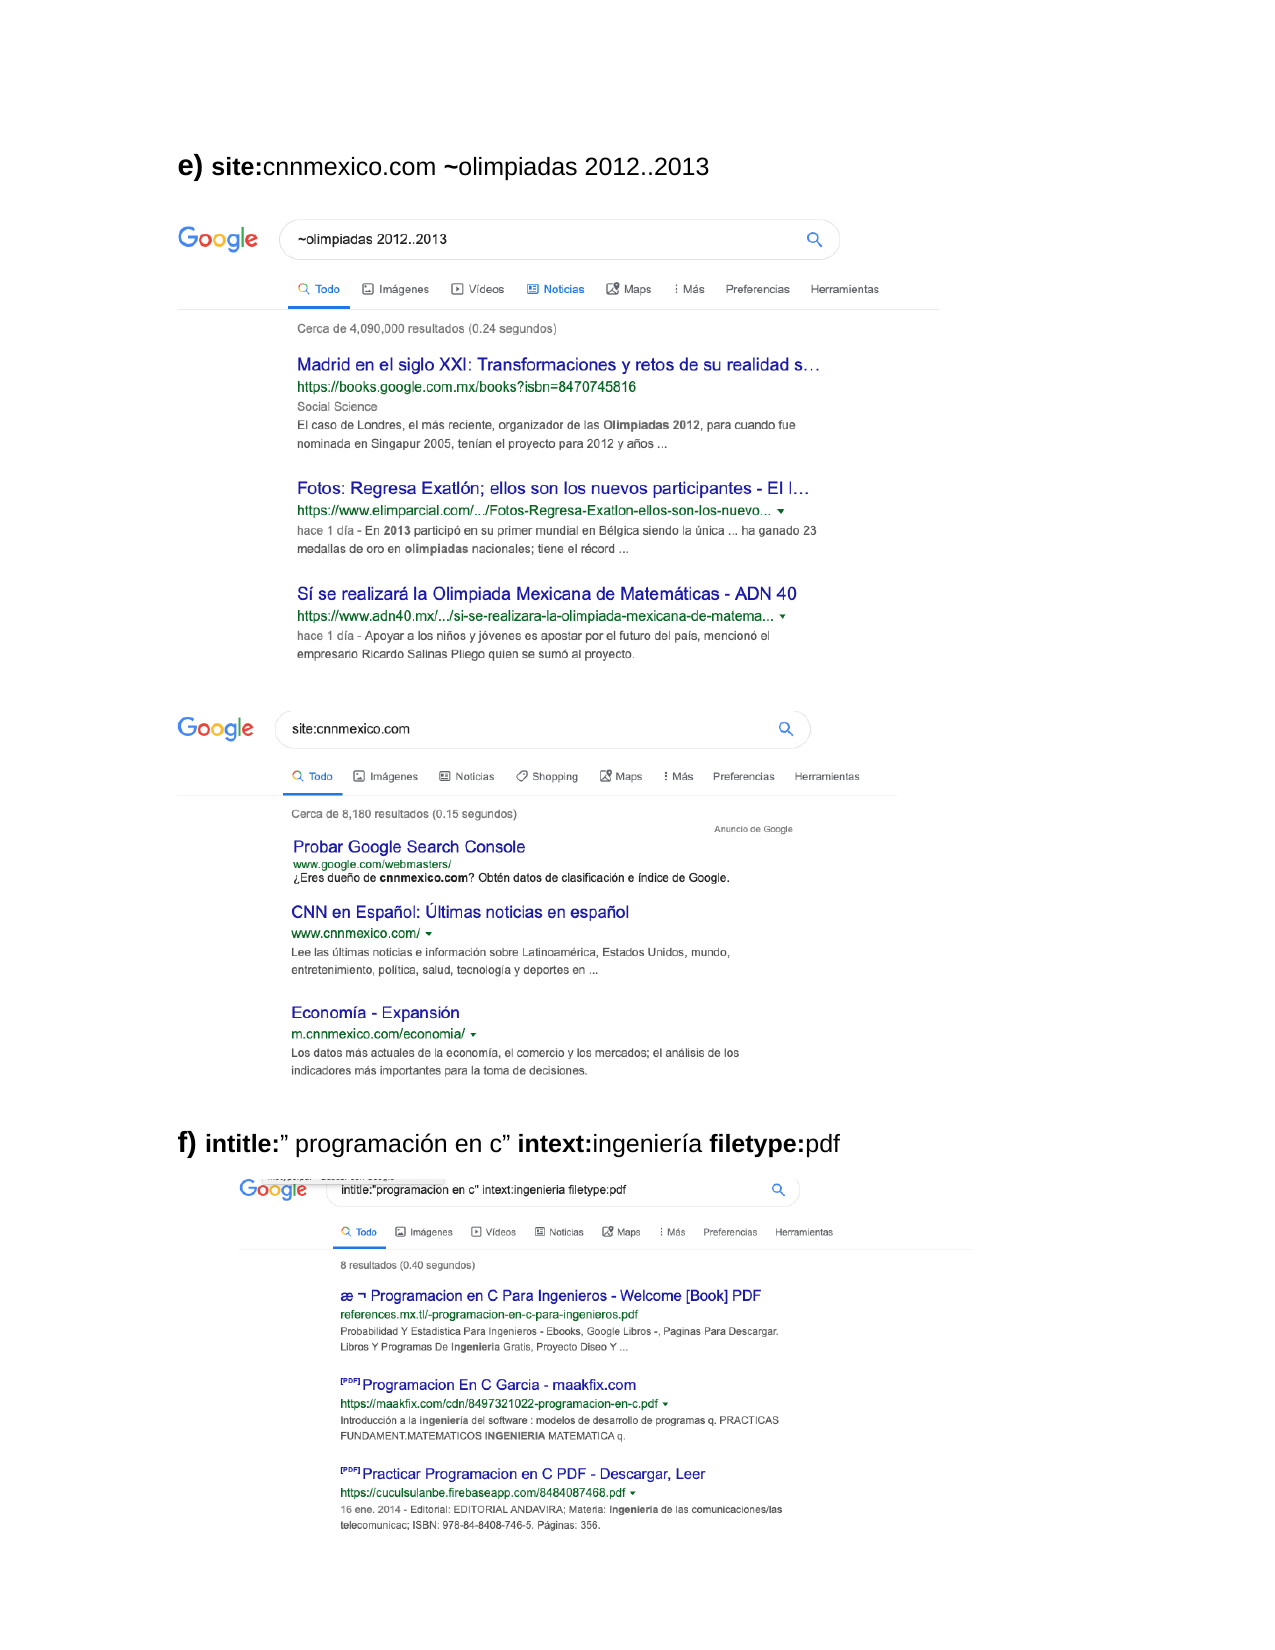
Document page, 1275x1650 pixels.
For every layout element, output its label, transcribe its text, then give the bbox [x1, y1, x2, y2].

text f) intitle:” programación en c” intext:ingeniería filetype:pdf [177, 1125, 1098, 1158]
text e) site:cnnmexico.com ~olimpiadas 2012..2013 [177, 148, 1098, 181]
picture [177, 214, 940, 681]
picture [239, 1179, 974, 1544]
picture [177, 711, 898, 1094]
